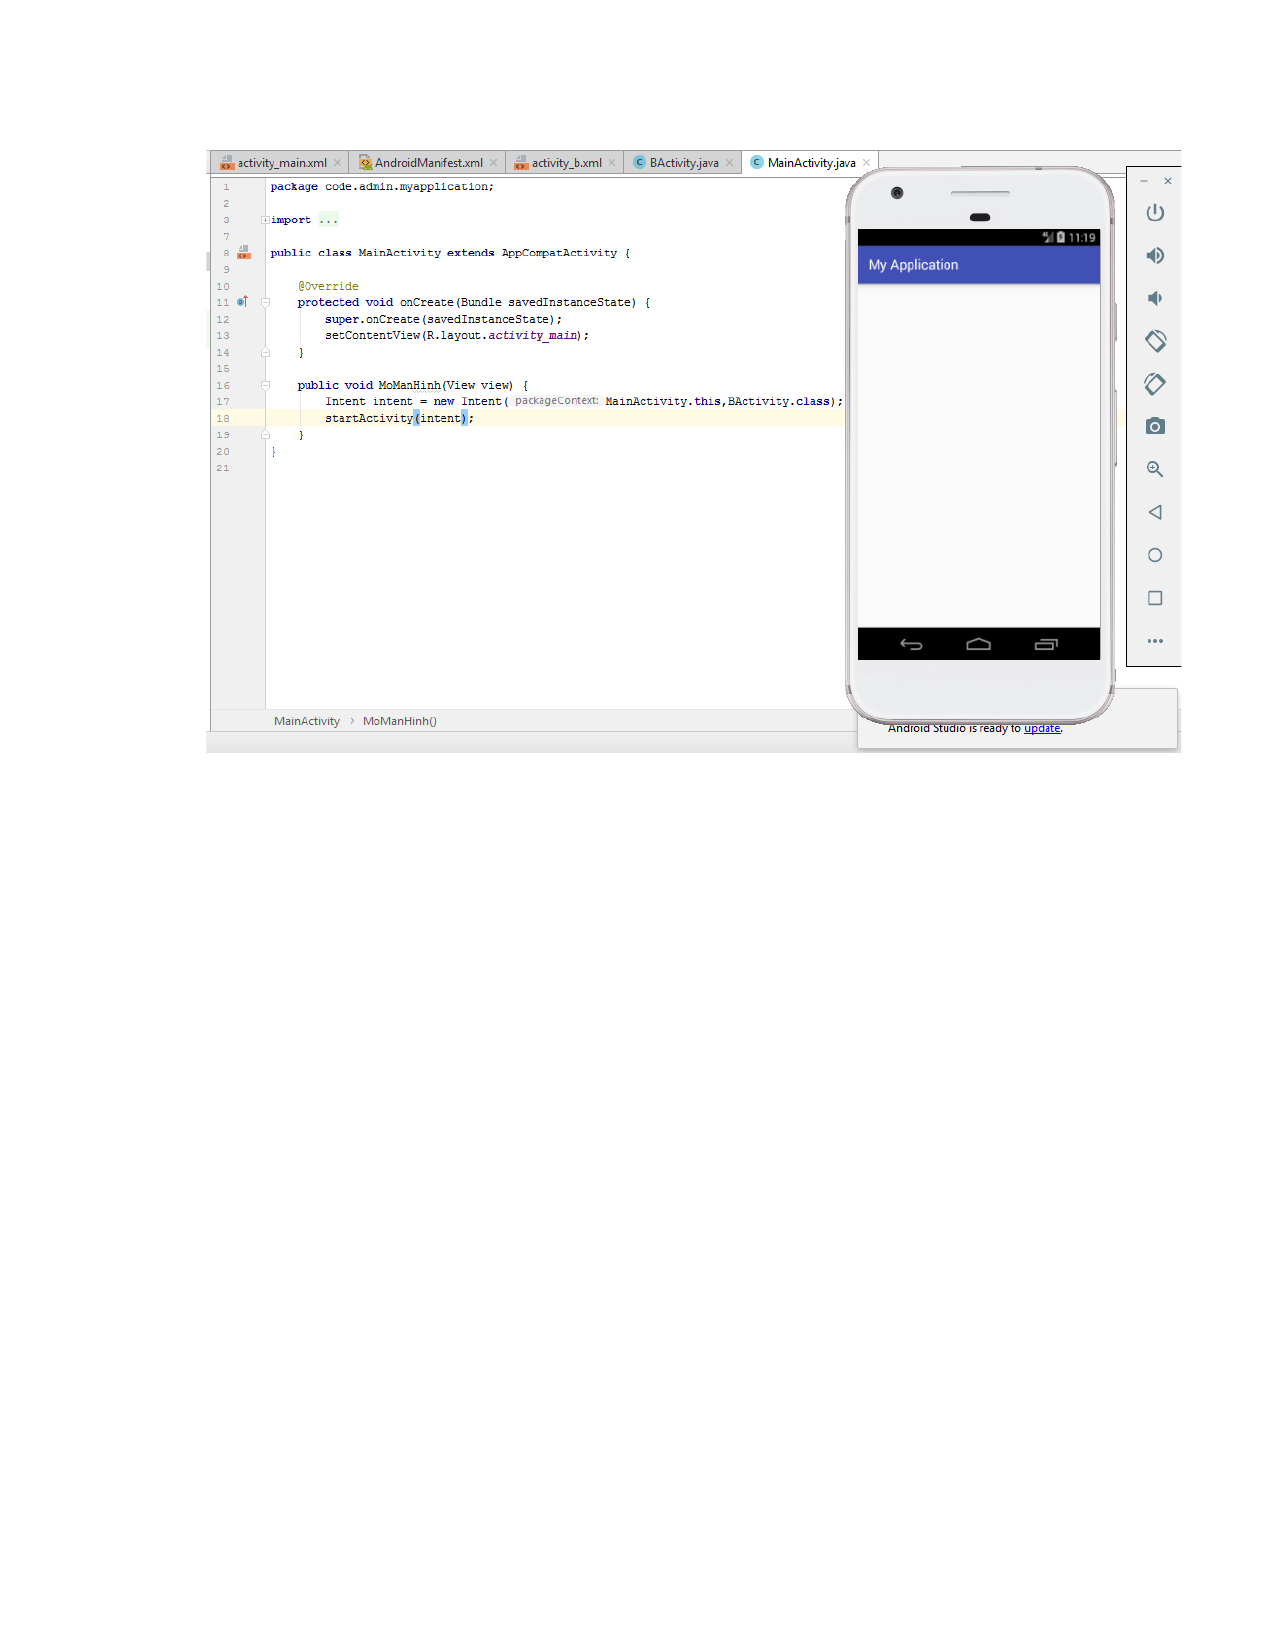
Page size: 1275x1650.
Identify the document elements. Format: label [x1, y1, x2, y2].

picture [206, 150, 1182, 753]
